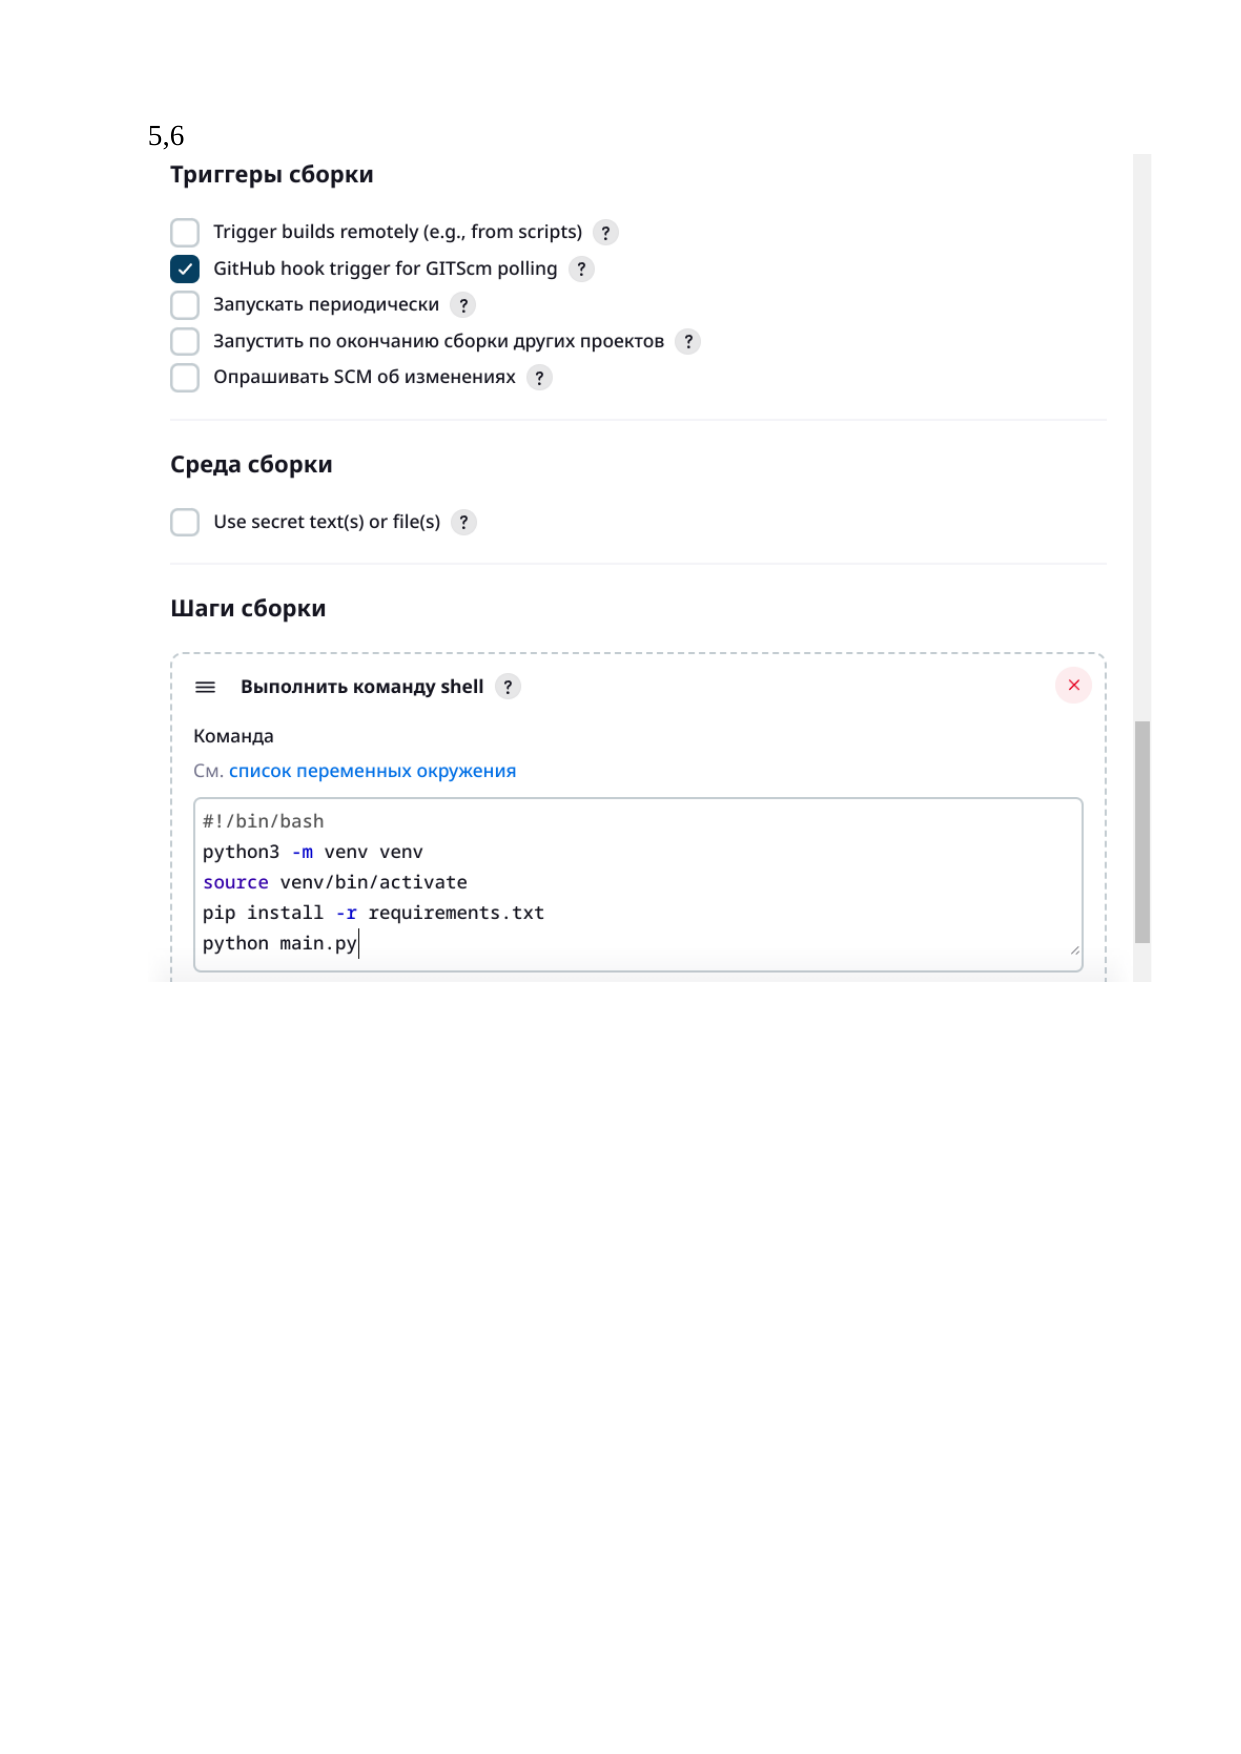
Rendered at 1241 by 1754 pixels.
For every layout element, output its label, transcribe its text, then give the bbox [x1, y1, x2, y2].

picture [147, 154, 1152, 982]
list 5,6 [148, 118, 1152, 152]
